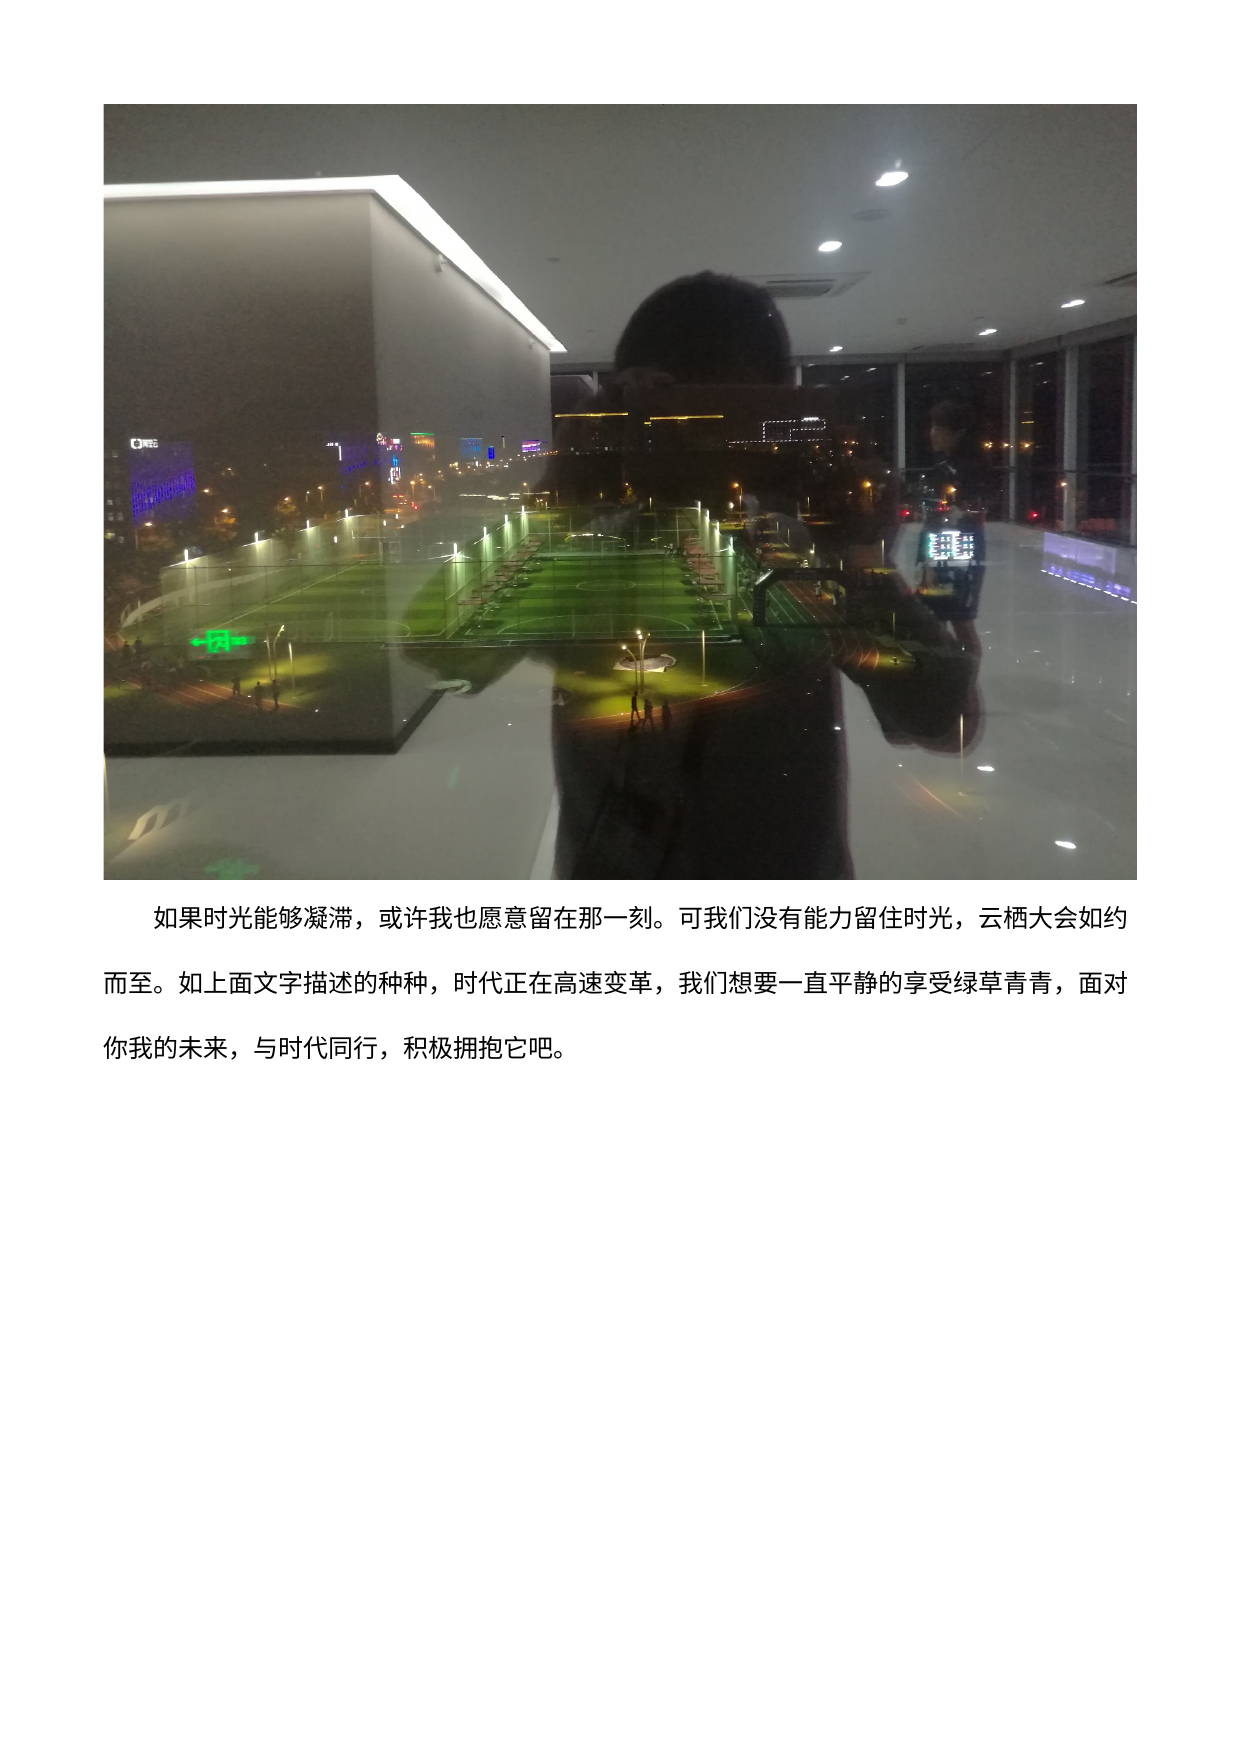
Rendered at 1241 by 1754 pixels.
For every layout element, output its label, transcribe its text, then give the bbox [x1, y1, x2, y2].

picture [103, 104, 1137, 880]
list 如果时光能够凝滞，或许我也愿意留在那一刻。可我们没有能力留住时光，云栖大会如约而至。如上面文字描述的种种，时代正在高速变革，我们想要一直平静的享受绿草青青，面对你我的未来，与时代同行，积极拥抱它吧。 [103, 884, 1137, 1079]
